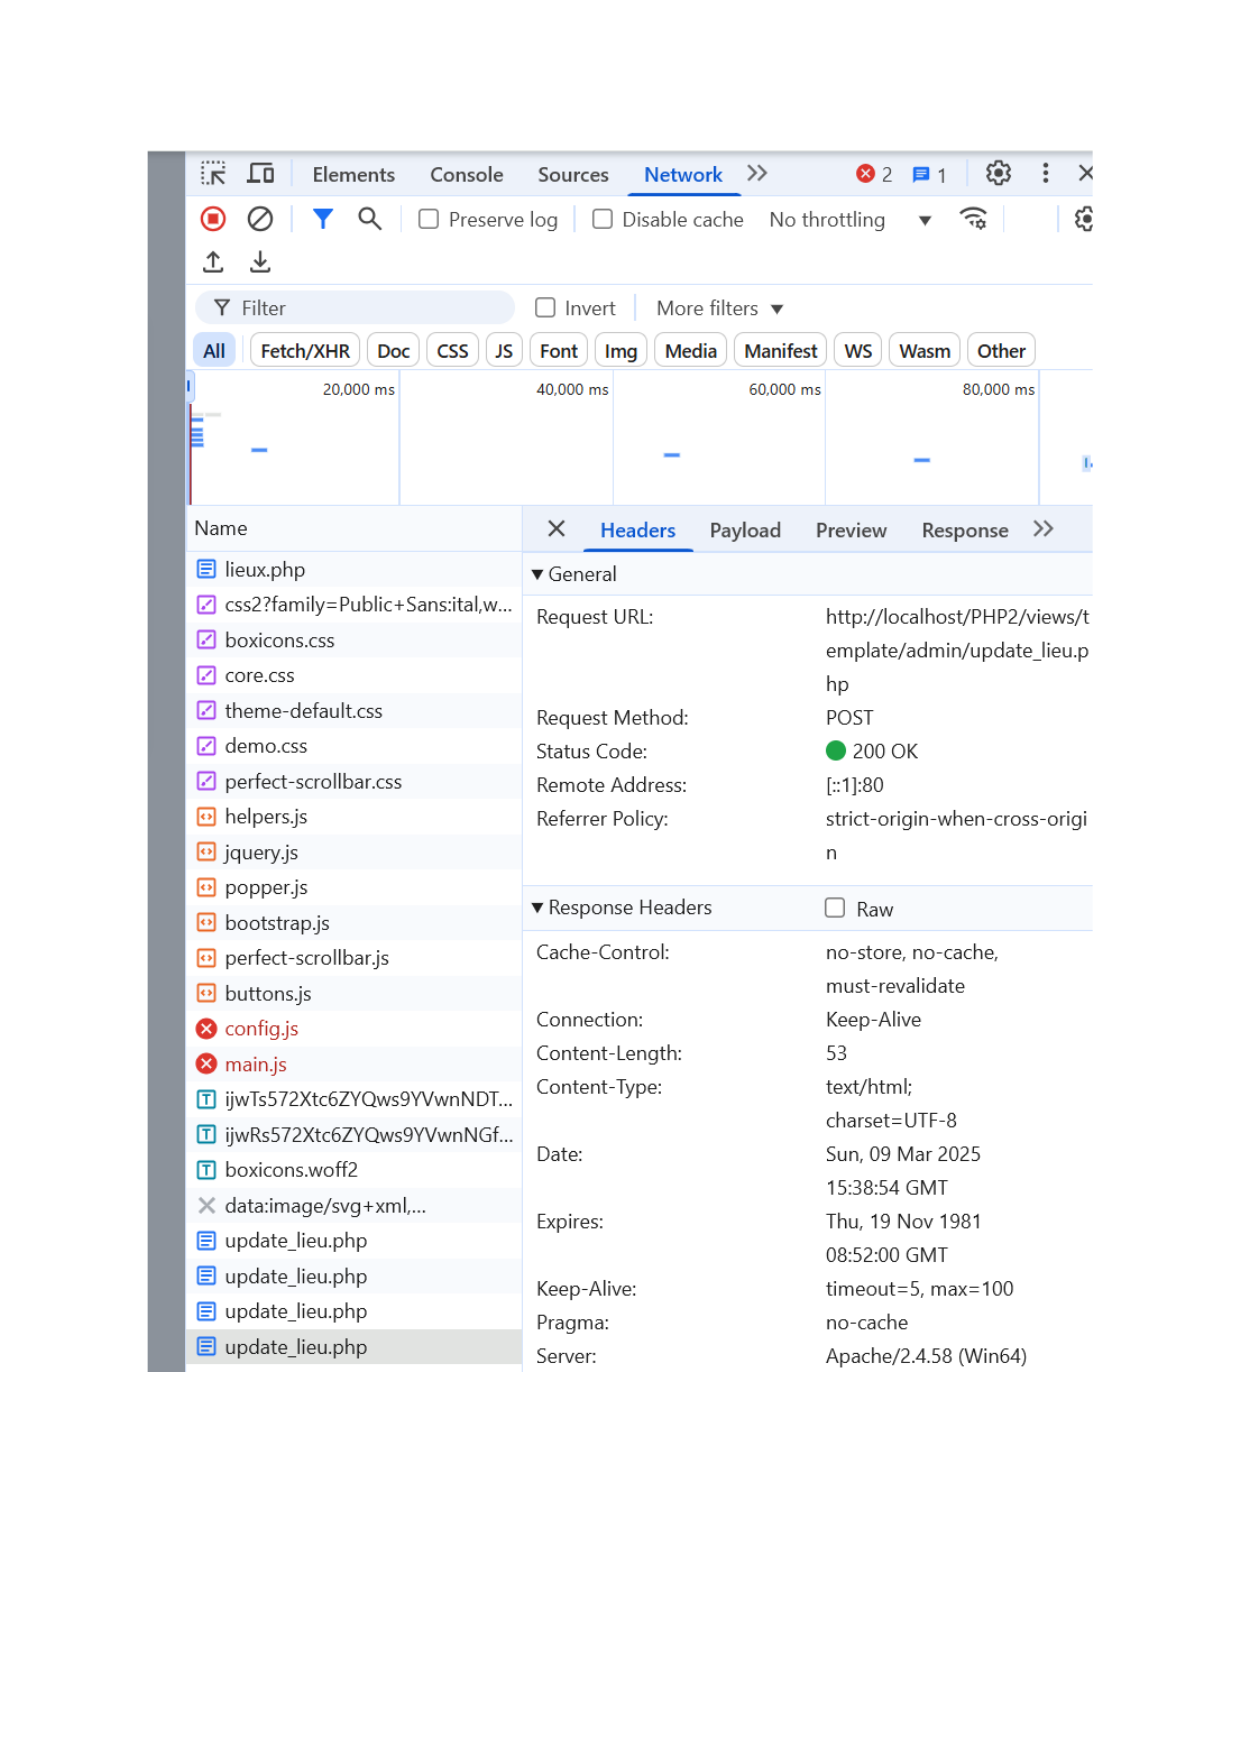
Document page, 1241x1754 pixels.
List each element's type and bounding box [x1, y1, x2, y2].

picture [147, 147, 1093, 1372]
